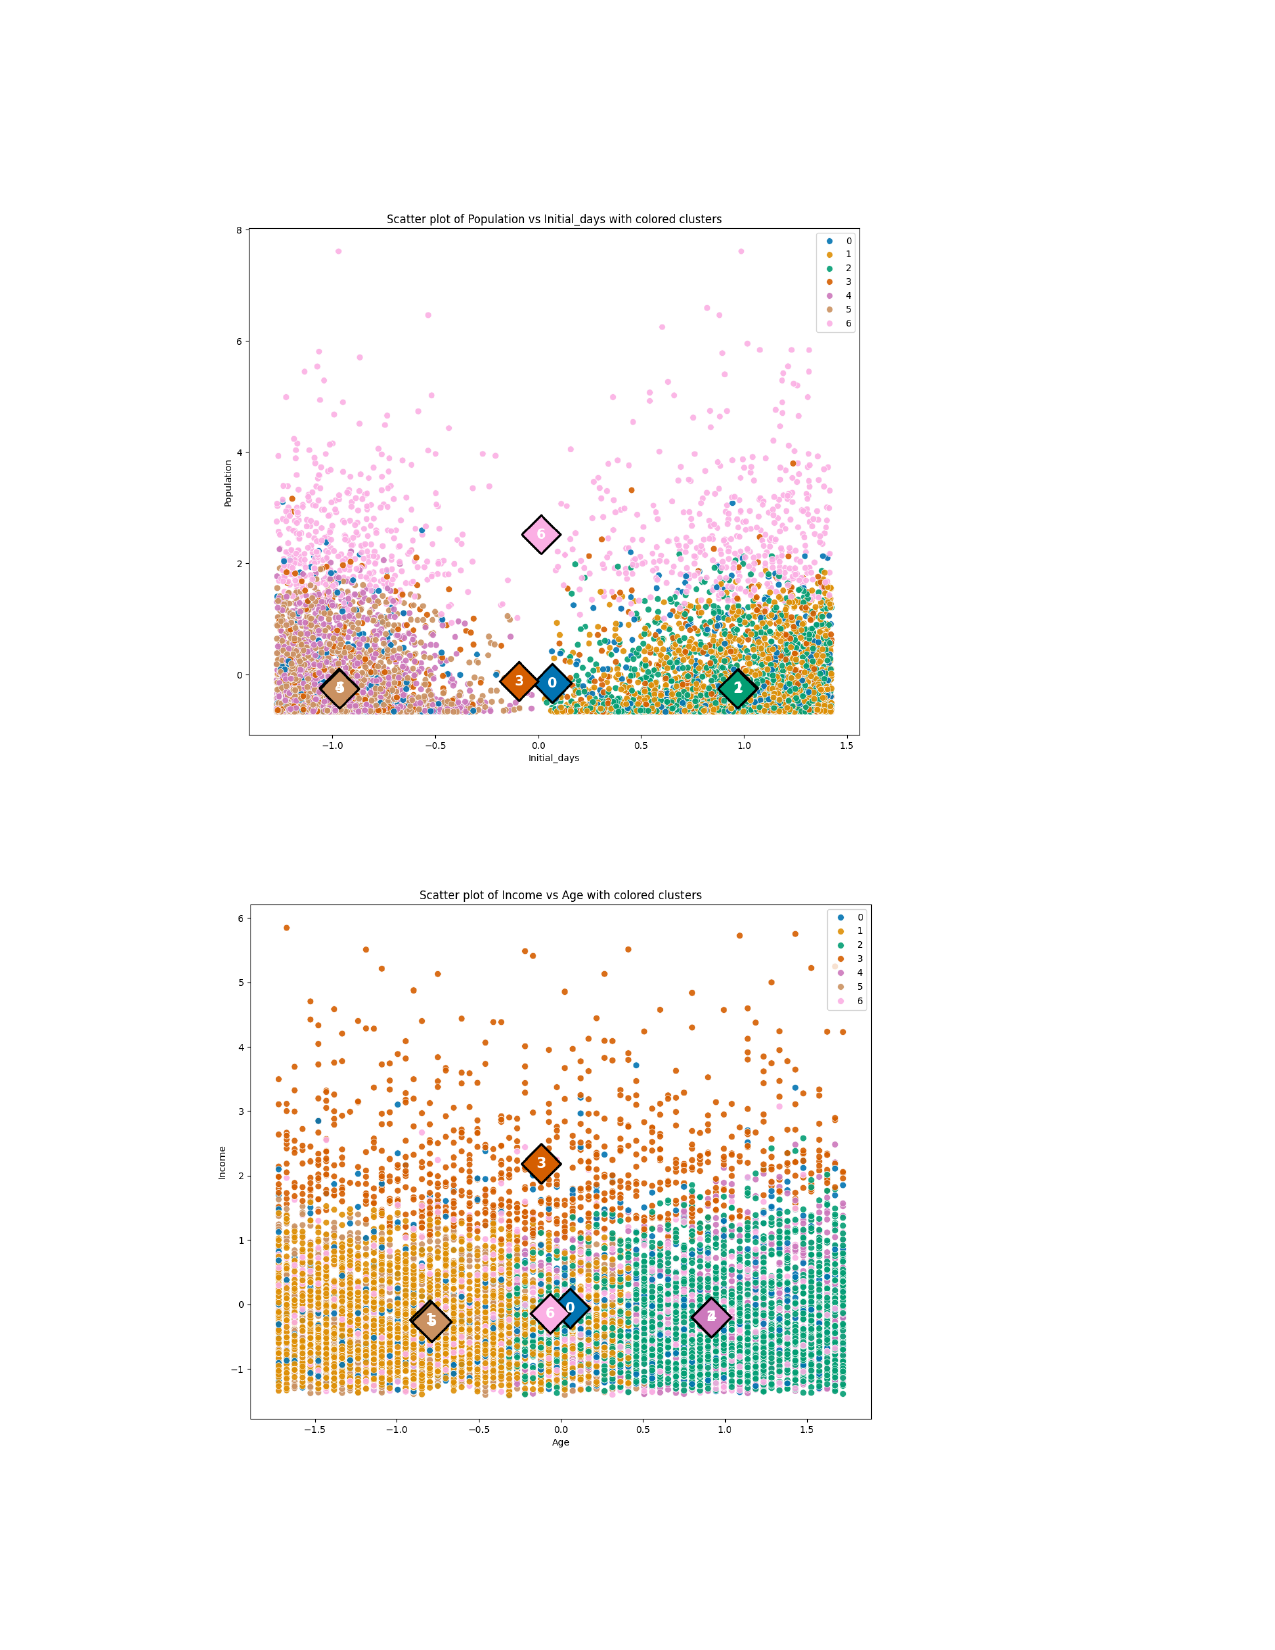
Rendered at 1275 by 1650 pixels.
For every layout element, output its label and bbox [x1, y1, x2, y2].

picture [150, 150, 938, 807]
picture [150, 824, 951, 1492]
